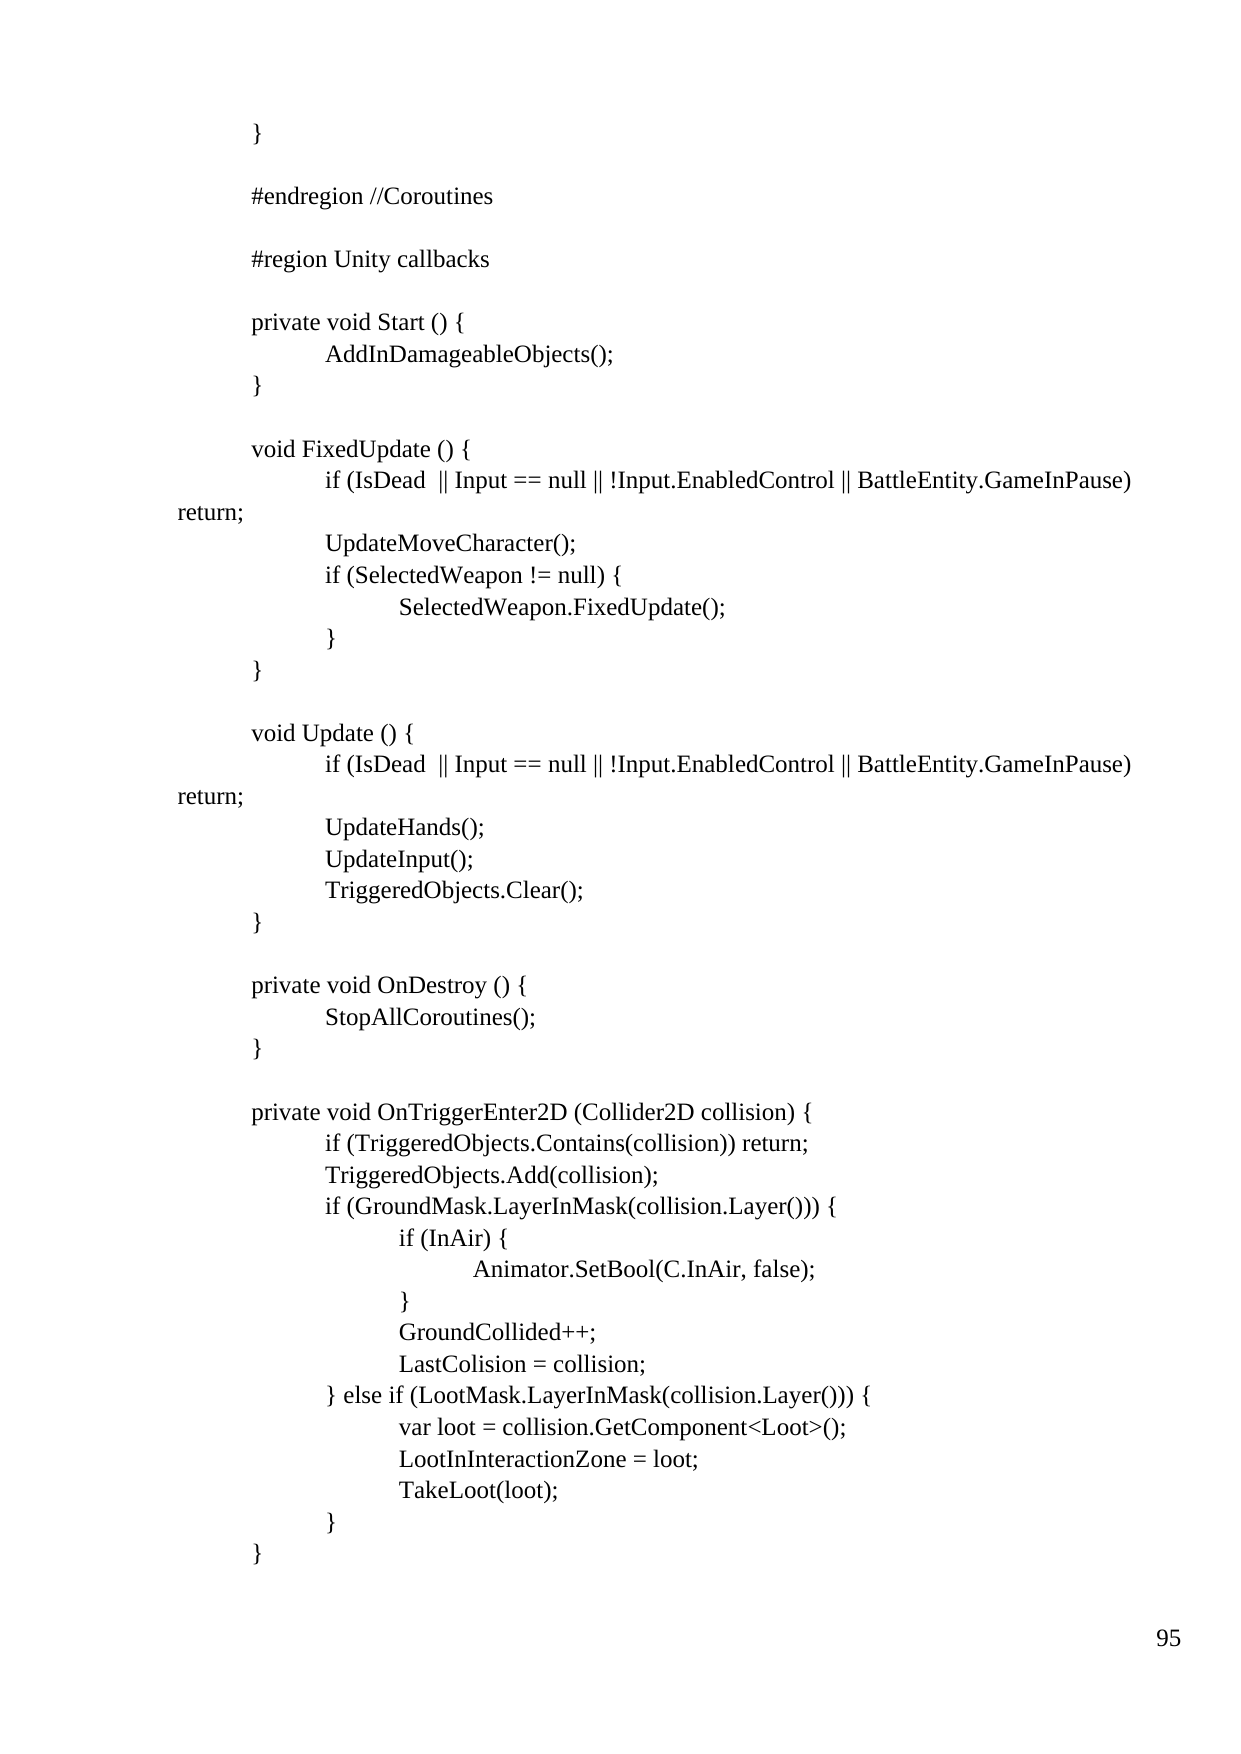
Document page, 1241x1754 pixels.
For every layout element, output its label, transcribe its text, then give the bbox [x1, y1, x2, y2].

text TriggeredObjects.Clear(); [177, 876, 1181, 904]
text } [177, 655, 1181, 683]
text AddInDamageableObjects(); [177, 339, 1181, 368]
text } else if (LootMask.LayerInMask(collision.Layer())) { [177, 1381, 1181, 1409]
text if (SelectedWeapon != null) { [177, 560, 1181, 589]
text SelectedWeapon.FixedUpdate(); [177, 592, 1181, 620]
text if (IsDead || Input == null || !Input.EnabledControl || BattleEntity.GameInPause) return; [177, 749, 1181, 810]
text } [177, 371, 1181, 399]
text #region Unity callbacks [177, 244, 1181, 273]
text } [177, 1033, 1181, 1062]
text } [177, 1286, 1181, 1315]
text void FixedUpdate () { [177, 434, 1181, 462]
text UpdateInput(); [177, 844, 1181, 873]
text LastColision = collision; [177, 1349, 1181, 1378]
text var loot = collision.GetComponent<Loot>(); [177, 1412, 1181, 1441]
text private void OnTriggerEnter2D (Collider2D collision) { [177, 1097, 1181, 1125]
text } [177, 623, 1181, 652]
text private void Start () { [177, 307, 1181, 336]
text } [177, 1507, 1181, 1536]
text StopAllCoroutines(); [177, 1002, 1181, 1031]
text TriggeredObjects.Add(collision); [177, 1160, 1181, 1188]
text #endregion //Coroutines [177, 181, 1181, 210]
text TakeLoot(loot); [177, 1475, 1181, 1504]
text GroundCollided++; [177, 1317, 1181, 1346]
text } [177, 1538, 1181, 1567]
text if (InAir) { [177, 1223, 1181, 1252]
text UpdateMoveCharacter(); [177, 528, 1181, 557]
text if (IsDead || Input == null || !Input.EnabledControl || BattleEntity.GameInPause) return; [177, 465, 1181, 526]
text UpdateHands(); [177, 812, 1181, 841]
text void Update () { [177, 718, 1181, 747]
text LootInInteractionZone = loot; [177, 1444, 1181, 1472]
text } [177, 118, 1181, 147]
text if (GroundMask.LayerInMask(collision.Layer())) { [177, 1191, 1181, 1220]
text } [177, 907, 1181, 936]
text private void OnDestroy () { [177, 970, 1181, 999]
text Animator.SetBool(C.InAir, false); [177, 1254, 1181, 1283]
text if (TriggeredObjects.Contains(collision)) return; [177, 1128, 1181, 1157]
